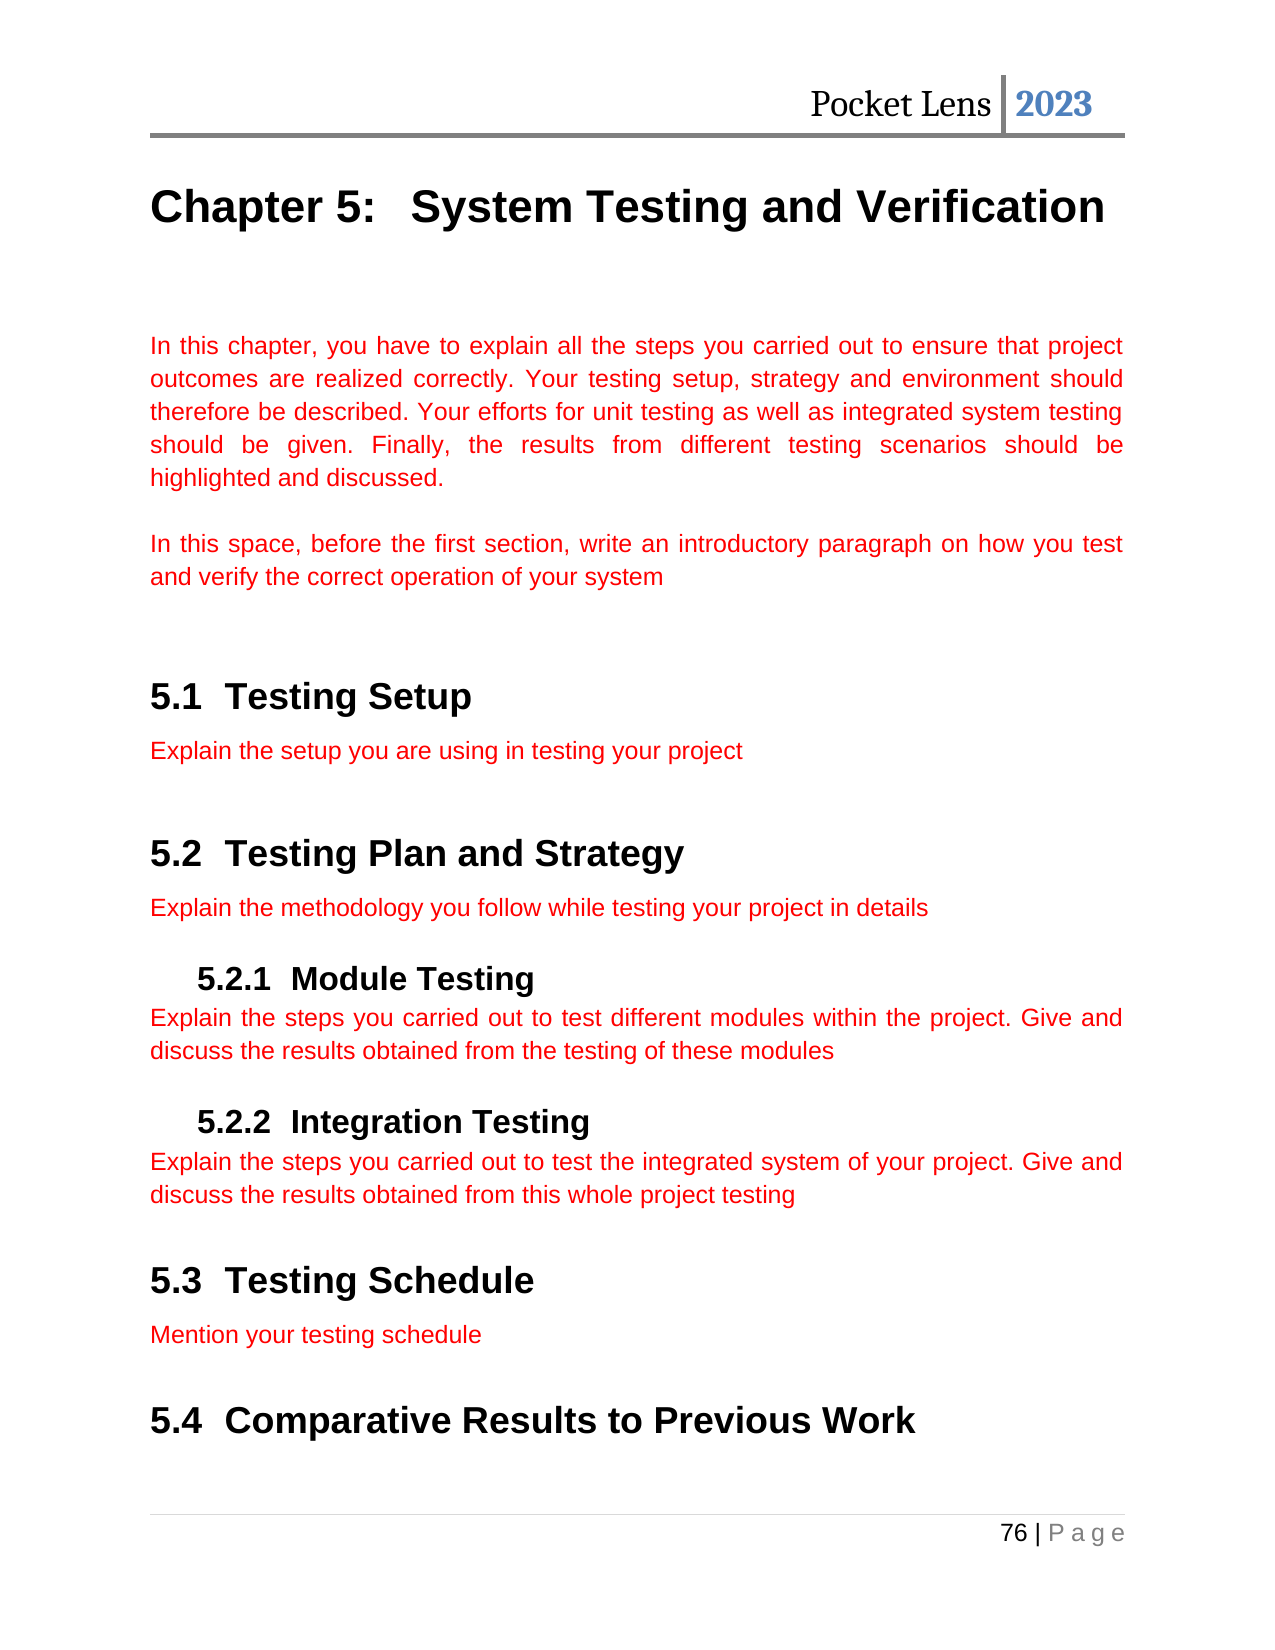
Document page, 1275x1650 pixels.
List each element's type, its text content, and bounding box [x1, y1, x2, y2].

subtitle System Testing and Verification [150, 179, 1125, 232]
subtitle Testing Schedule [150, 1258, 1125, 1301]
subtitle Module Testing [197, 959, 1125, 998]
subtitle Comparative Results to Previous Work [150, 1399, 1125, 1442]
text Explain the steps you carried out to test different modules within the project. Give and discuss the results obtained from the testing of these modules [150, 1003, 1125, 1065]
text Mention your testing schedule [150, 1320, 1125, 1349]
text In this space, before the first section, write an introductory paragraph on how you test and verify the correct operation of your system [150, 529, 1125, 591]
text Explain the steps you carried out to test the integrated system of your project. Give and discuss the results obtained from this whole project testing [150, 1147, 1125, 1208]
text Explain the setup you are using in testing your project [150, 736, 1125, 765]
text Explain the methodology you follow while testing your project in details [150, 893, 1125, 922]
subtitle Testing Plan and Strategy [150, 831, 1125, 874]
text In this chapter, you have to explain all the steps you carried out to ensure that project outcomes are realized correctly. Your testing setup, strategy and environment should therefore be described. Your efforts for unit testing as well as integrated system testing should be given. Finally, the results from different testing scenarios should be highlighted and discussed. [150, 331, 1125, 492]
subtitle Integration Testing [197, 1102, 1125, 1141]
subtitle Testing Setup [150, 674, 1125, 717]
